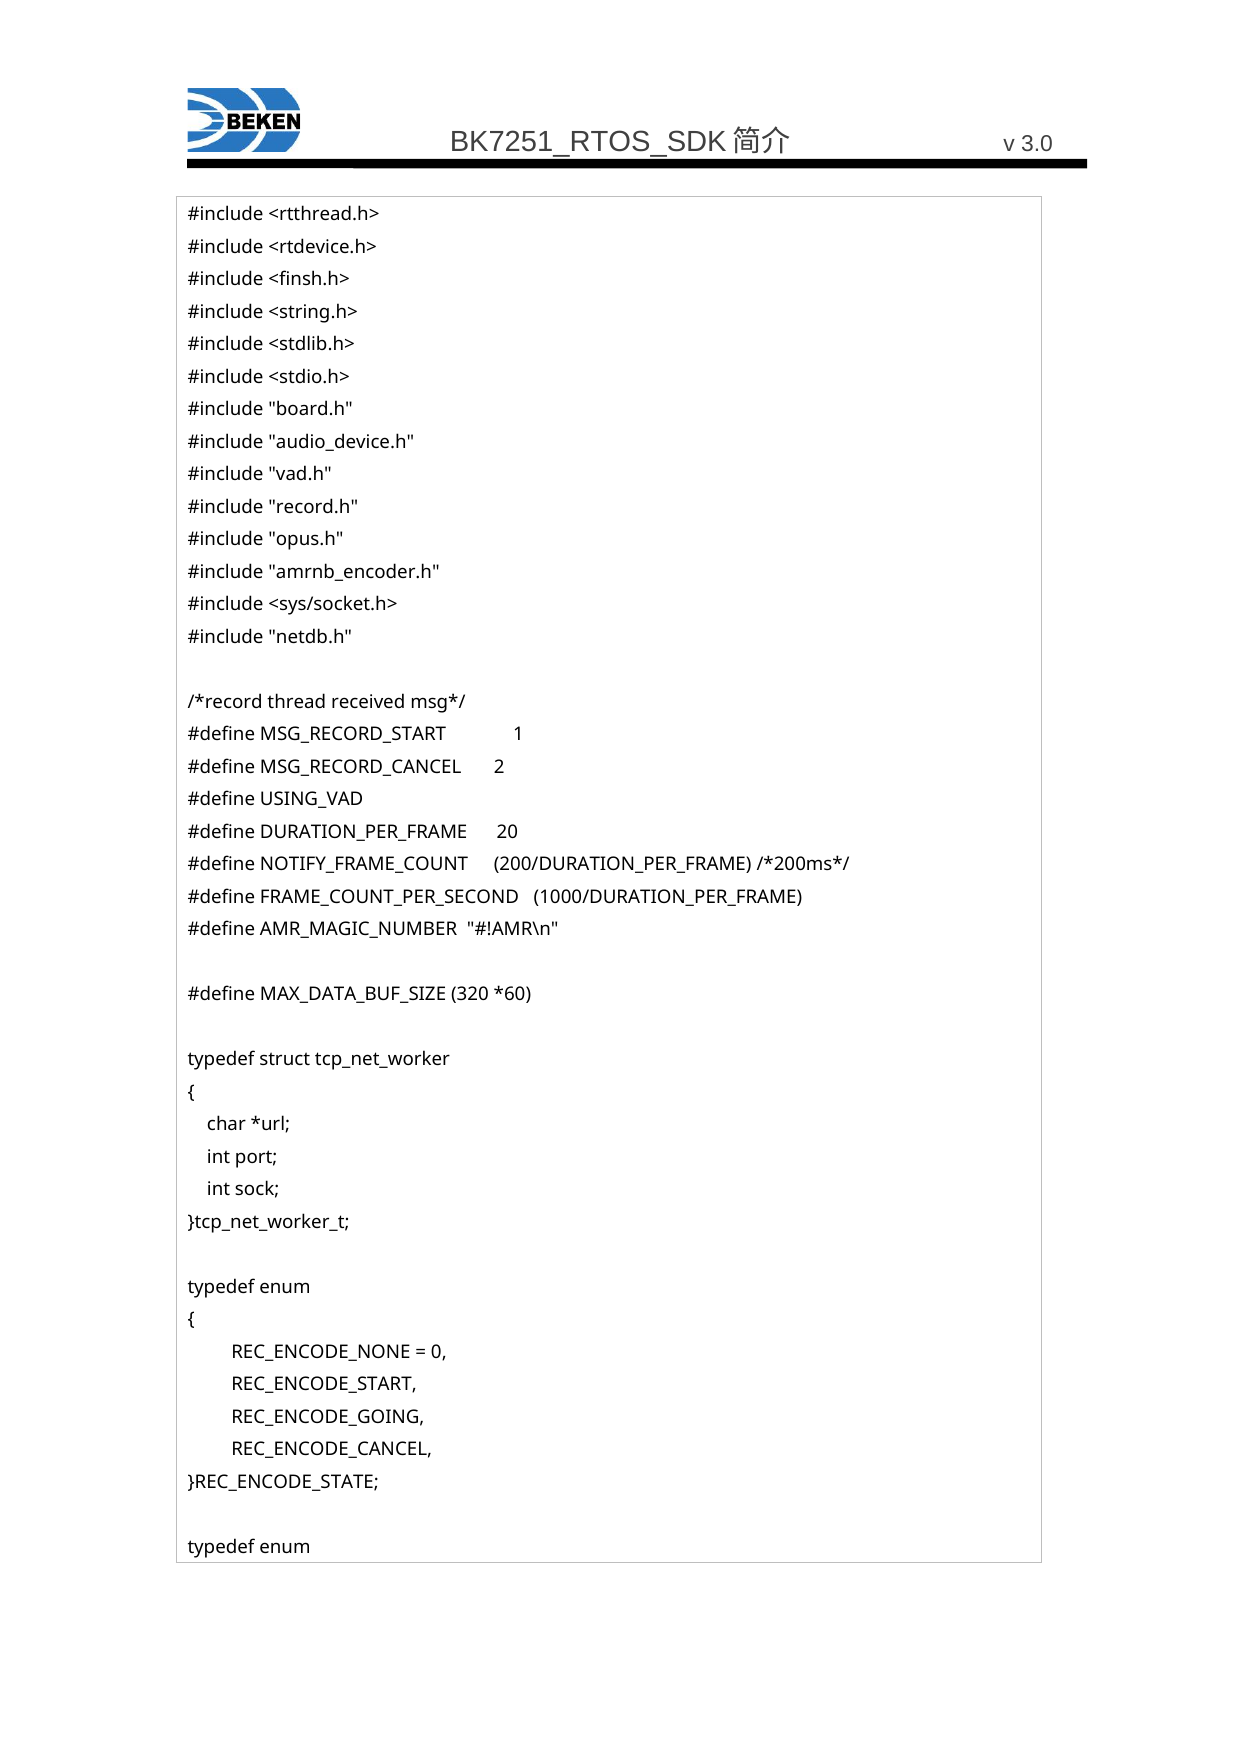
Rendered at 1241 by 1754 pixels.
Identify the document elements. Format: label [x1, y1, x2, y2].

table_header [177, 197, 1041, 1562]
picture [187, 88, 300, 152]
